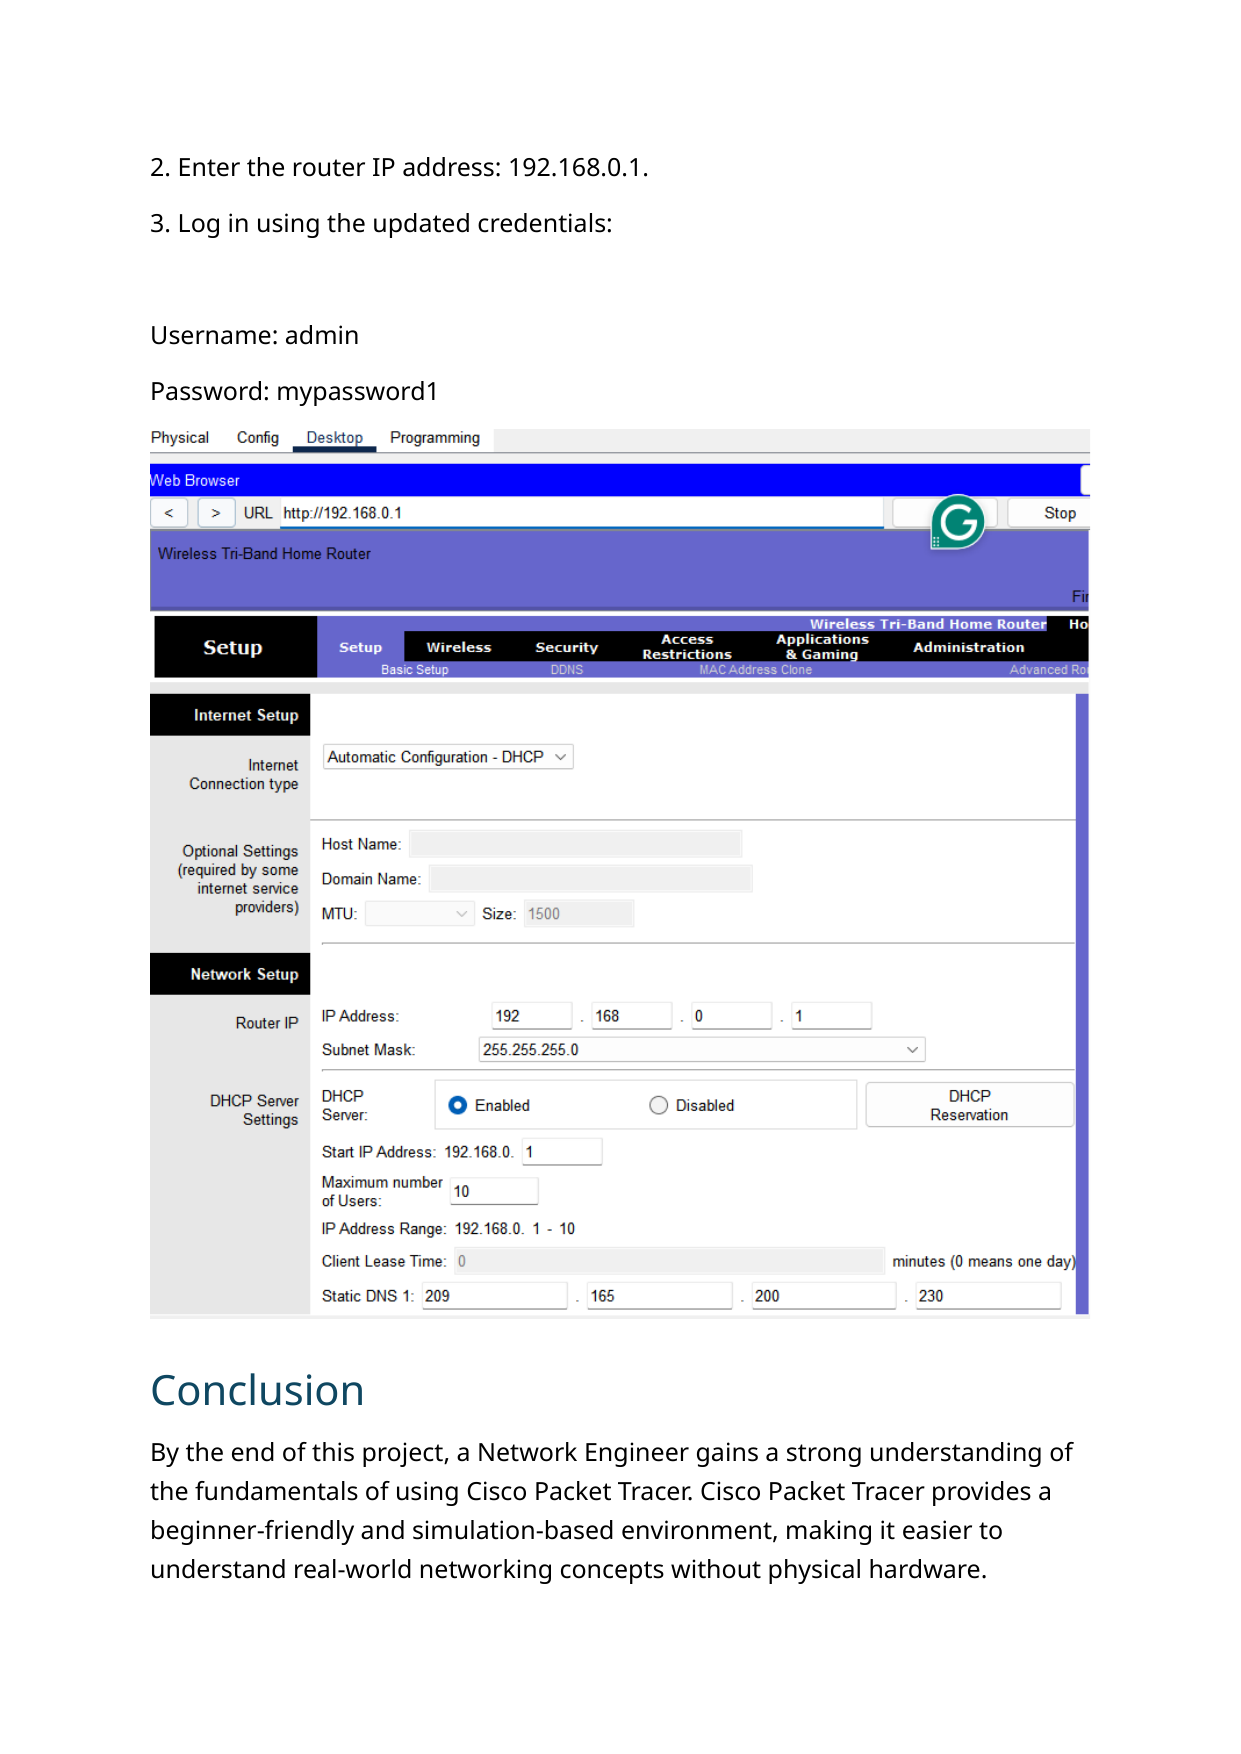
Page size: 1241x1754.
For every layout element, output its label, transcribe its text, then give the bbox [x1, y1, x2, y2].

text Password: mypassword1 [150, 373, 1090, 407]
text 3. Log in using the updated credentials: [150, 206, 1090, 240]
subtitle Conclusion [150, 1361, 1090, 1418]
text 2. Enter the router IP address: 192.168.0.1. [150, 150, 1090, 184]
text By the end of this project, a Network Engineer gains a strong understanding of the fundamentals of using Cisco Packet Tracer. Cisco Packet Tracer provides a beginner-friendly and simulation-based environment, making it easier to understand real-world networking concepts without physical hardware. [150, 1434, 1090, 1586]
text Username: admin [150, 317, 1090, 352]
picture [150, 429, 1091, 1319]
